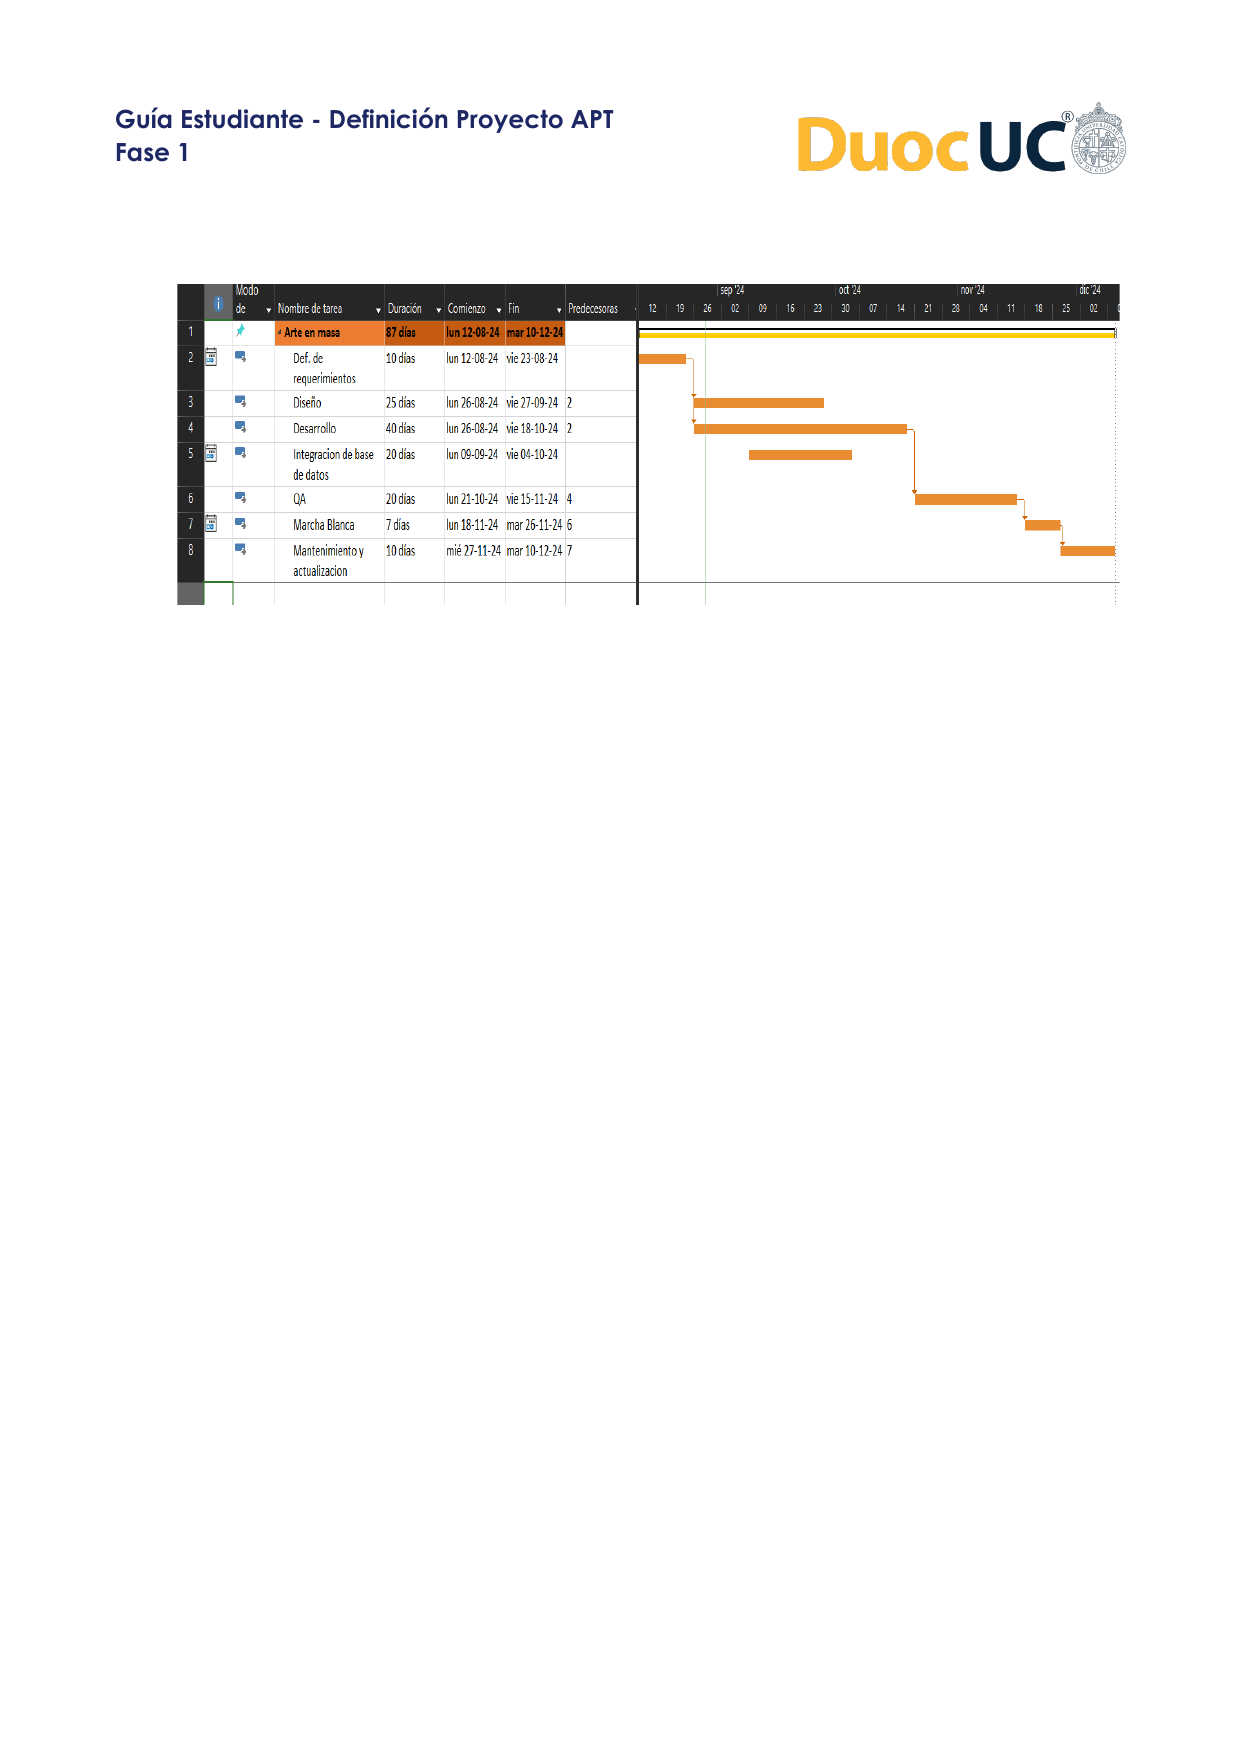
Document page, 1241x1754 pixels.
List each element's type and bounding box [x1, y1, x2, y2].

picture [177, 284, 1120, 605]
picture [798, 102, 1126, 174]
